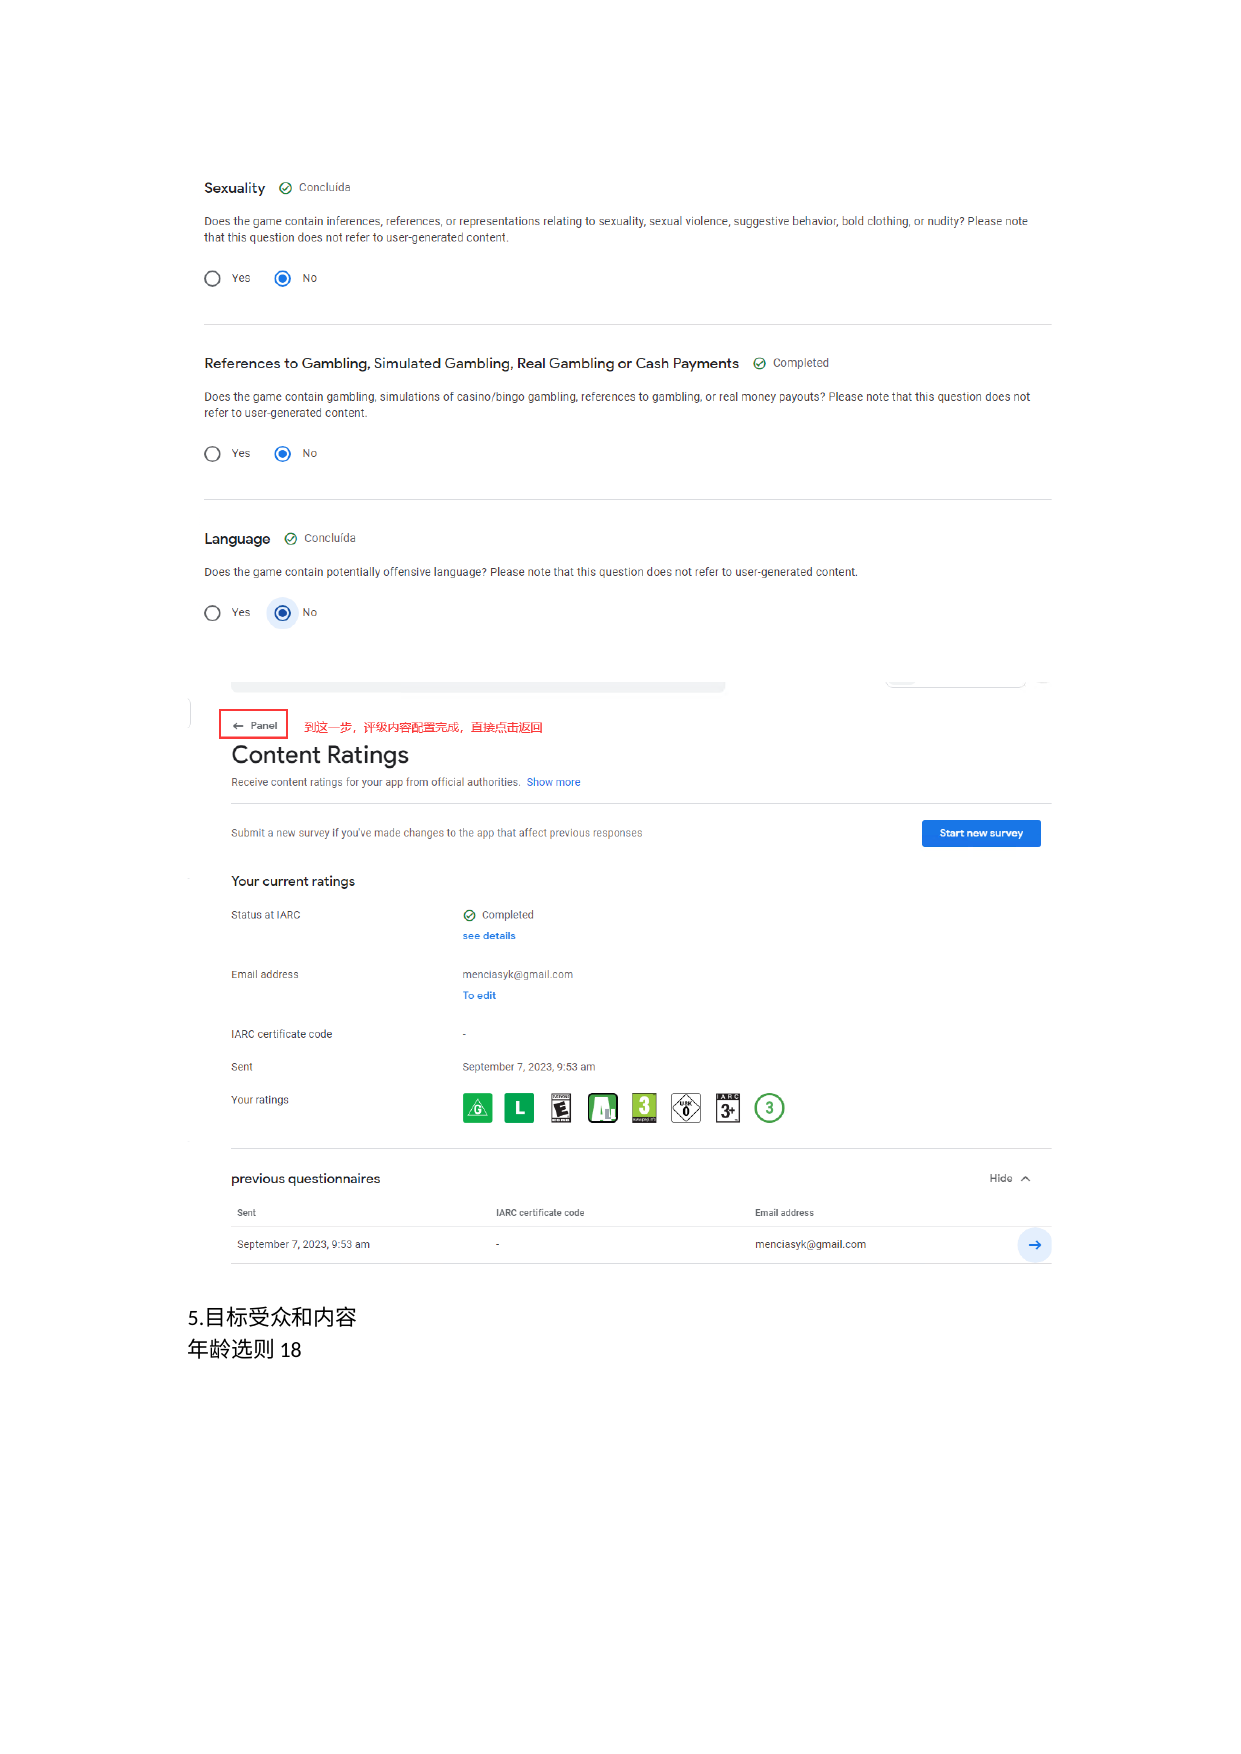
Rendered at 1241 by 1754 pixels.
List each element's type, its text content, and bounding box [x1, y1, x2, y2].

picture [187, 162, 1052, 658]
text 年龄选则18 [187, 1332, 1053, 1364]
text 5.目标受众和内容 [187, 1299, 1053, 1332]
picture [187, 682, 1052, 1276]
